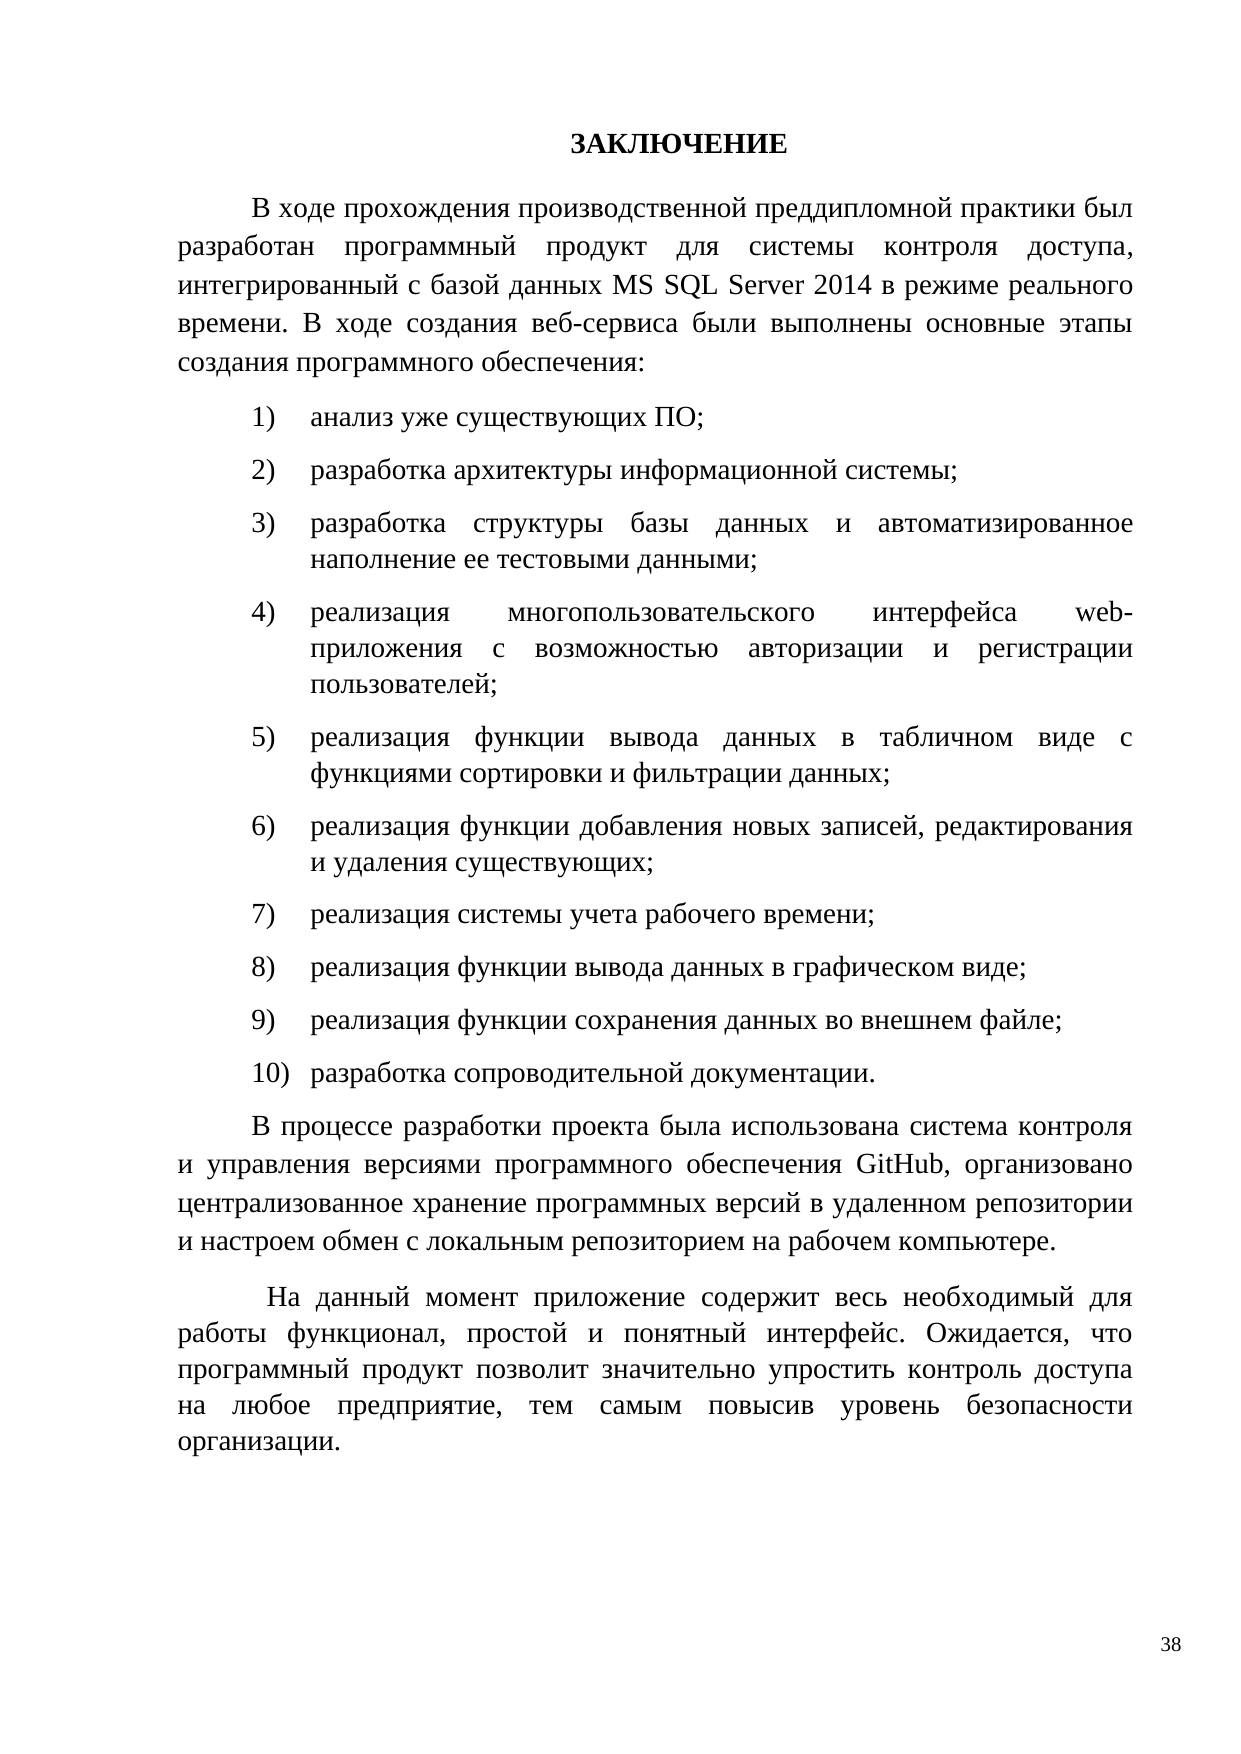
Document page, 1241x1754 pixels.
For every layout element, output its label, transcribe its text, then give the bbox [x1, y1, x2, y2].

list реализация функции сохранения данных во внешнем файле; [251, 1002, 1133, 1036]
list анализ уже существующих ПО; [251, 399, 1133, 433]
list реализация функции добавления новых записей, редактирования и удаления существующих; [251, 808, 1133, 877]
list реализация многопользовательского интерфейса web-приложения с возможностью авторизации и регистрации пользователей; [251, 594, 1133, 699]
list реализация функции вывода данных в графическом виде; [251, 949, 1133, 983]
text В ходе прохождения производственной преддипломной практики был разработан программный продукт для системы контроля доступа, интегрированный с базой данных MS SQL Server 2014 в режиме реального времени. В ходе создания веб-сервиса были выполнены основные этапы создания программного обеспечения: [177, 190, 1133, 377]
list разработка архитектуры информационной системы; [251, 452, 1133, 485]
list разработка структуры базы данных и автоматизированное наполнение ее тестовыми данными; [251, 505, 1133, 574]
list реализация функции вывода данных в табличном виде с функциями сортировки и фильтрации данных; [251, 719, 1133, 788]
list реализация системы учета рабочего времени; [251, 897, 1133, 930]
text В процессе разработки проекта была использована система контроля и управления версиями программного обеспечения GitHub, организовано централизованное хранение программных версий в удаленном репозитории и настроем обмен с локальным репозиторием на рабочем компьютере. [177, 1108, 1133, 1257]
text ЗАКЛЮЧЕНИЕ [177, 126, 1181, 160]
list разработка сопроводительной документации. [251, 1055, 1133, 1089]
text На данный момент приложение содержит весь необходимый для работы функционал, простой и понятный интерфейс. Ожидается, что программный продукт позволит значительно упростить контроль доступа на любое предприятие, тем самым повысив уровень безопасности организации. [177, 1279, 1133, 1457]
